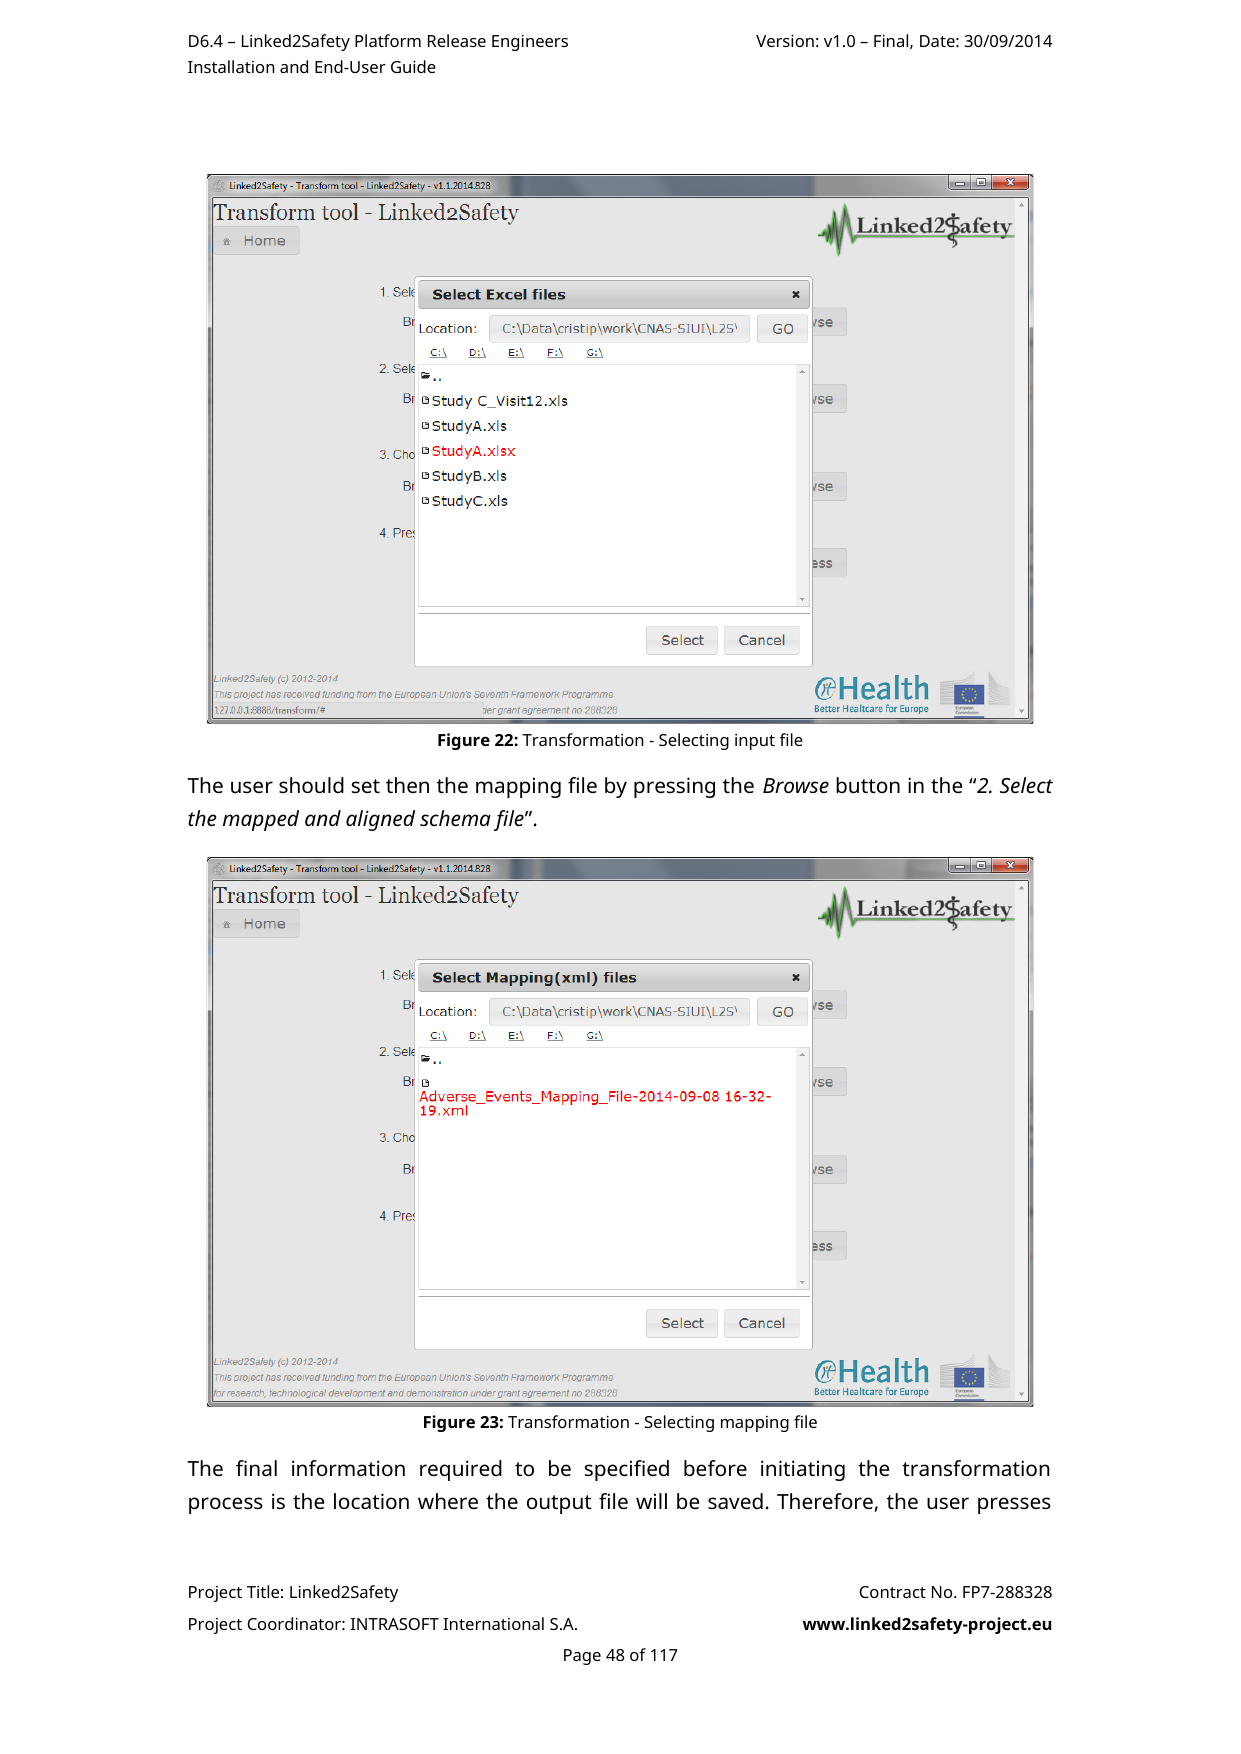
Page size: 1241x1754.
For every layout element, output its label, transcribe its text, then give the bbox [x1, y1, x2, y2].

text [187, 1454, 1053, 1516]
picture [206, 174, 1034, 724]
text The user should set then the mapping file by pressing the Browse button in the “2. Select the mapped and aligned schema file”. [187, 772, 1053, 833]
picture [206, 857, 1034, 1407]
